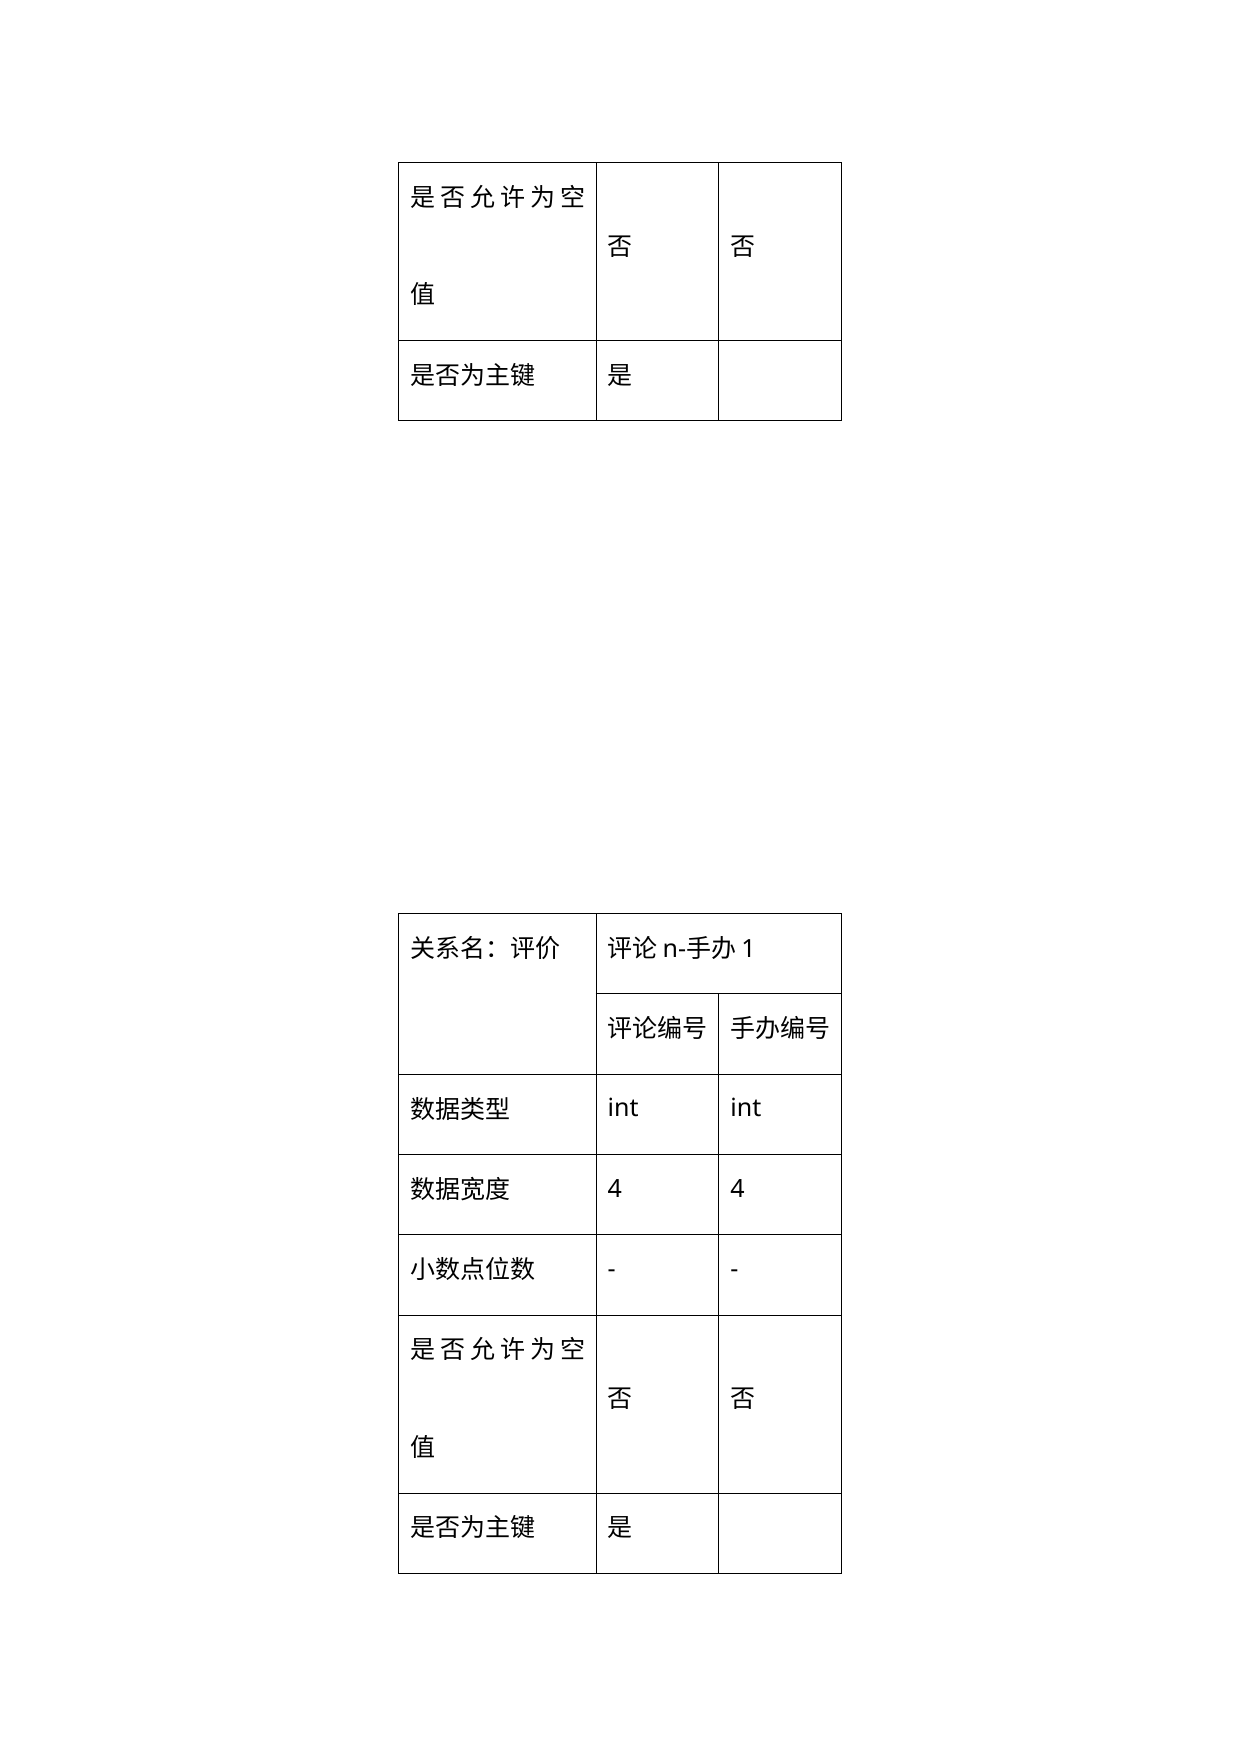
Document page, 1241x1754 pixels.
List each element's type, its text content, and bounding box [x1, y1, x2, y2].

table_cell 数据宽度 [399, 1155, 596, 1234]
table_cell 是否允许为空值 [399, 1316, 596, 1492]
table_cell 是否为主键 [399, 341, 596, 420]
table_cell 否 [719, 1316, 841, 1492]
table_cell 是否为主键 [399, 1494, 596, 1573]
table_cell [719, 1494, 841, 1573]
table_cell 是否允许为空值 [399, 163, 596, 340]
table_cell int [597, 1075, 718, 1154]
table_cell 否 [719, 163, 841, 340]
table_cell 小数点位数 [399, 1235, 596, 1314]
table_cell 手办编号 [719, 994, 841, 1074]
table_header 评论n-手办1 [597, 914, 841, 993]
table_cell int [719, 1075, 841, 1154]
table_cell - [719, 1235, 841, 1314]
table_cell 评论编号 [597, 994, 718, 1074]
table_cell 数据类型 [399, 1075, 596, 1154]
table_cell 否 [597, 1316, 718, 1492]
table_cell 4 [719, 1155, 841, 1234]
table_cell - [597, 1235, 718, 1314]
table_header 关系名：评价 [399, 914, 596, 1074]
table_cell 4 [597, 1155, 718, 1234]
table_cell 是 [597, 341, 718, 420]
table_cell 否 [597, 163, 718, 340]
table_cell [719, 341, 841, 420]
table_cell 是 [597, 1494, 718, 1573]
